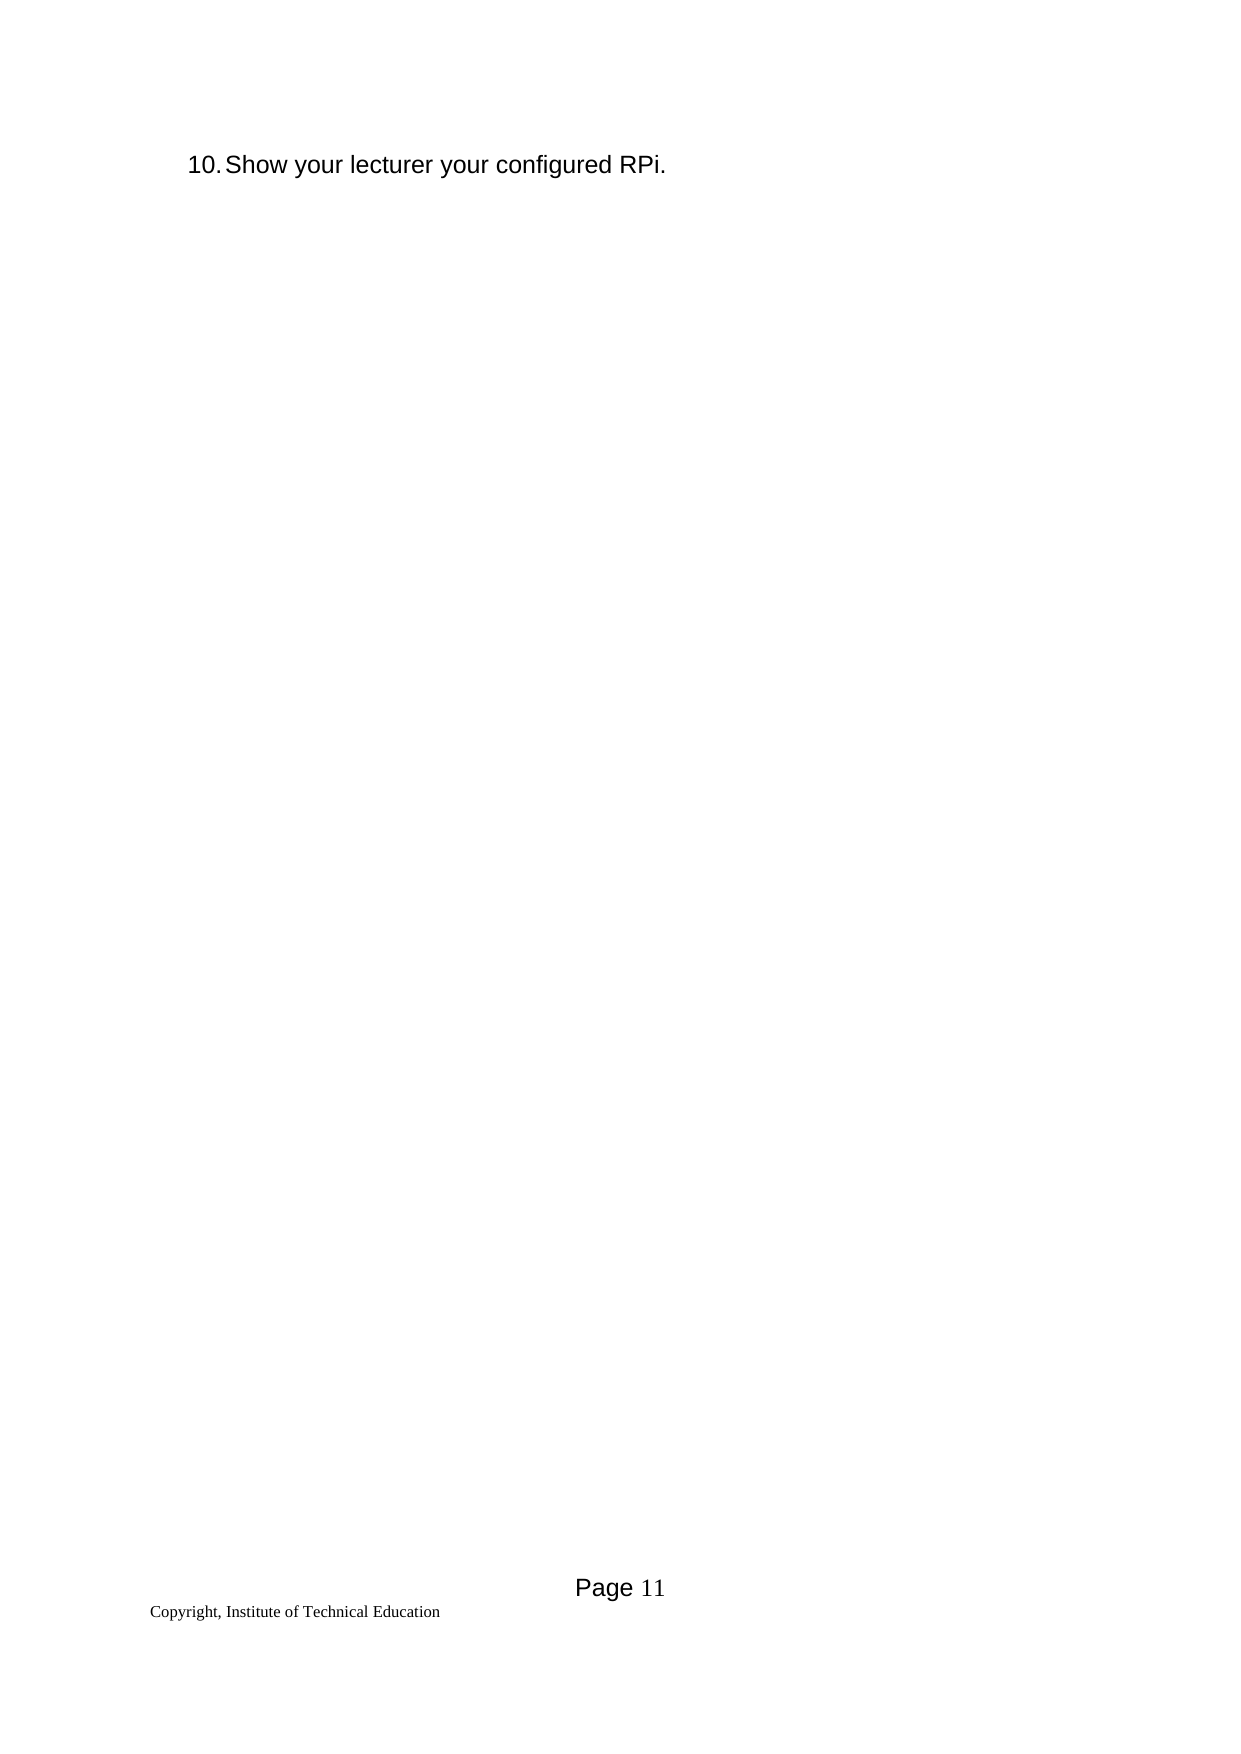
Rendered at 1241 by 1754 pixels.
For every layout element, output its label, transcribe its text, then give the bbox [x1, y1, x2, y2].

list Show your lecturer your configured RPi. [187, 150, 1090, 179]
